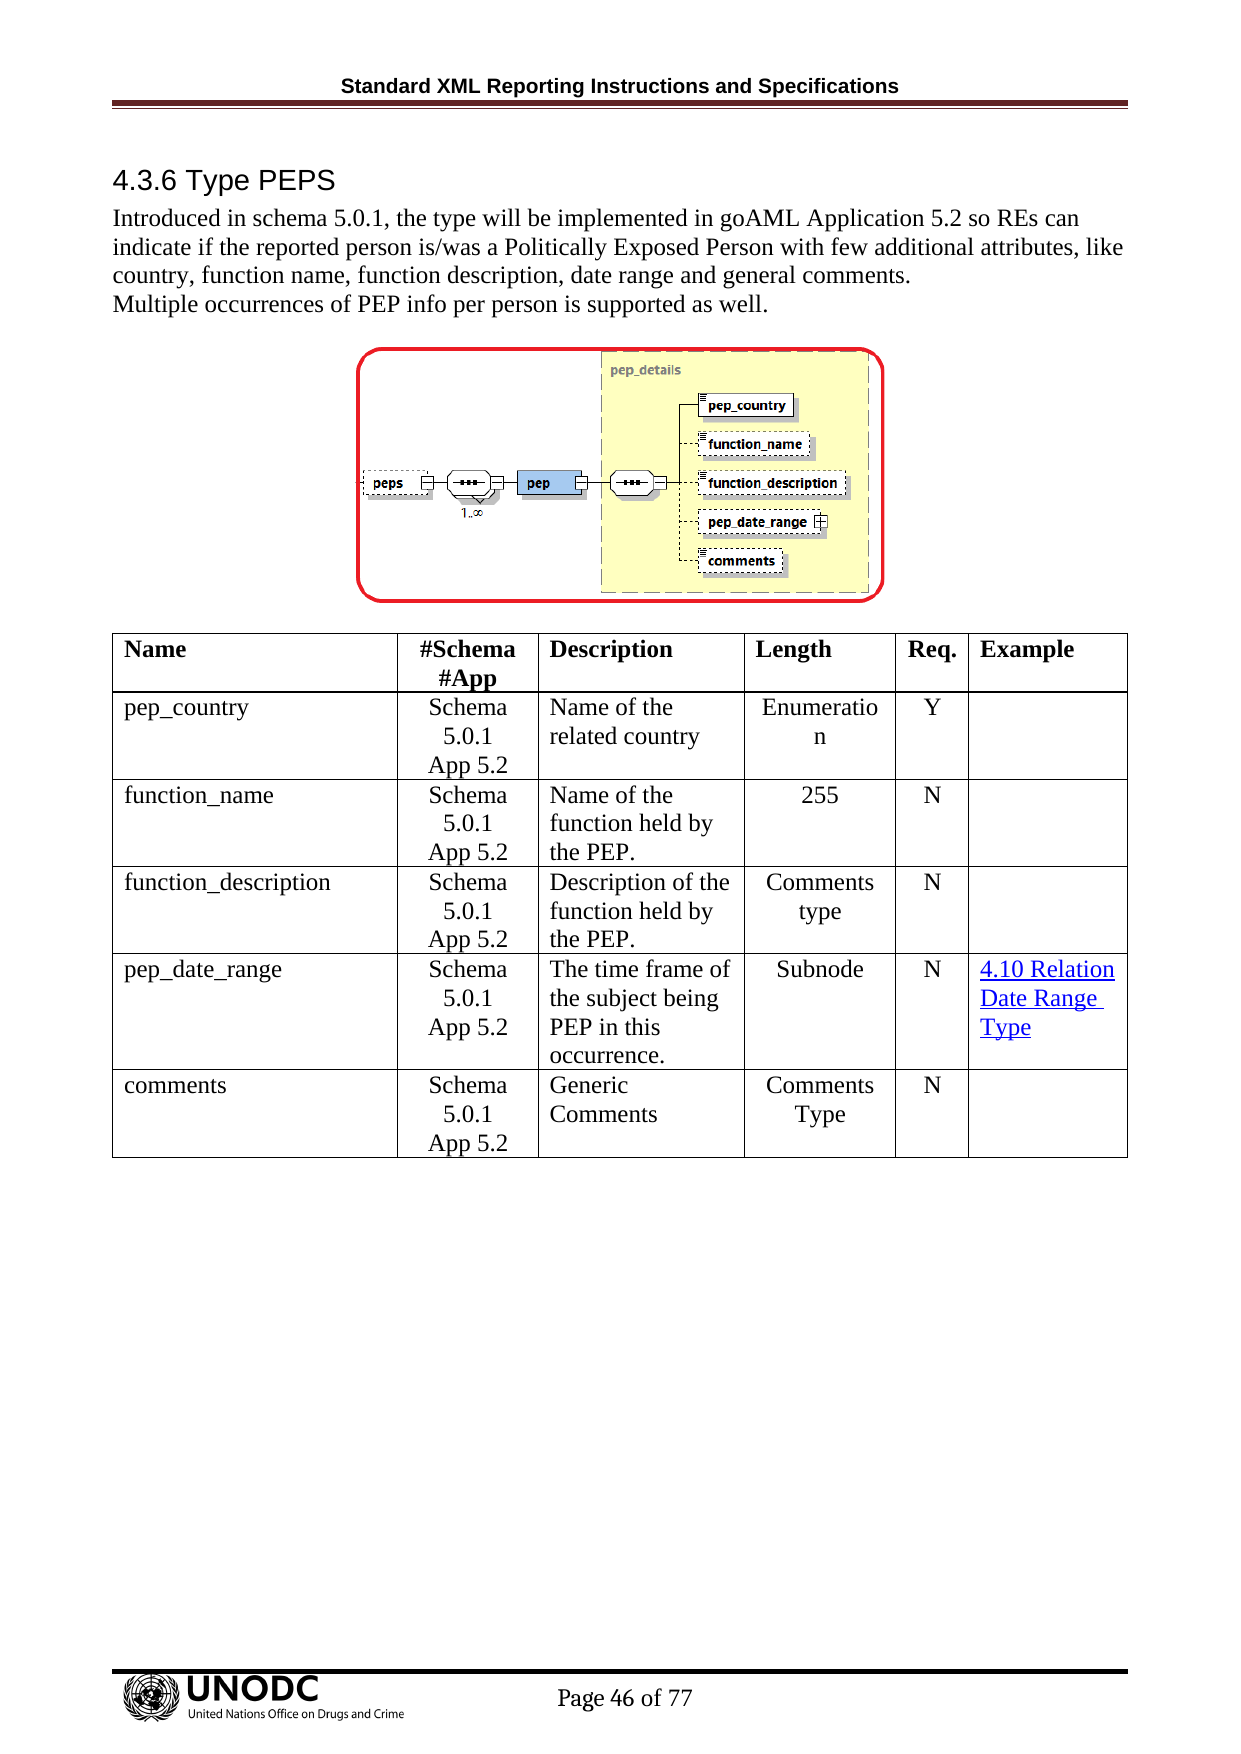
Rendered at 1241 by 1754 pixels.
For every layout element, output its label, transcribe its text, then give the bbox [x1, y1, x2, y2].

table_cell The time frame of the subject being PEP in this occurrence. [539, 954, 744, 1069]
picture [123, 1673, 404, 1722]
table_cell function_name [113, 780, 397, 866]
table_cell N [896, 780, 968, 866]
table_header #Schema #App [398, 634, 538, 691]
table_cell 4.10 Relation Date Range Type [969, 954, 1127, 1069]
table_cell Subnode [745, 954, 895, 1069]
table_cell Name of the function held by the PEP. [539, 780, 744, 866]
table_cell Comments Type [745, 1070, 895, 1157]
table_cell function_description [113, 867, 397, 953]
table_cell Y [896, 693, 968, 779]
picture [355, 346, 885, 604]
table_cell pep_country [113, 693, 397, 779]
table_cell Generic Comments [539, 1070, 744, 1157]
table_cell N [896, 867, 968, 953]
table_header Req. [896, 634, 968, 691]
table_cell 255 [745, 780, 895, 866]
table_cell [969, 693, 1127, 779]
table_cell Schema 5.0.1 App 5.2 [398, 954, 538, 1069]
table_cell N [896, 954, 968, 1069]
table_cell [969, 867, 1127, 953]
table_cell Description of the function held by the PEP. [539, 867, 744, 953]
table_cell Schema 5.0.1 App 5.2 [398, 1070, 538, 1157]
table_cell Schema 5.0.1 App 5.2 [398, 780, 538, 866]
table_cell [969, 1070, 1127, 1157]
table_header Name [113, 634, 397, 691]
table_cell Comments type [745, 867, 895, 953]
table_header Length [745, 634, 895, 691]
table_cell [969, 780, 1127, 866]
table_header Description [539, 634, 744, 691]
table_cell comments [113, 1070, 397, 1157]
table_header Example [969, 634, 1127, 691]
table_cell N [896, 1070, 968, 1157]
subtitle 4.3.6 Type PEPS [112, 163, 1128, 197]
table_cell Schema 5.0.1 App 5.2 [398, 867, 538, 953]
table_cell pep_date_range [113, 954, 397, 1069]
table_cell Enumeration [745, 693, 895, 779]
text Multiple occurrences of PEP info per person is supported as well. [112, 289, 1128, 318]
table_cell Schema 5.0.1 App 5.2 [398, 693, 538, 779]
table_cell Name of the related country [539, 693, 744, 779]
text Introduced in schema 5.0.1, the type will be implemented in goAML Application 5.2 so REs can indicate if the reported person is/was a Politically Exposed Person with few additional attributes, like country, function name, function description, date range and general comments. [112, 203, 1128, 289]
